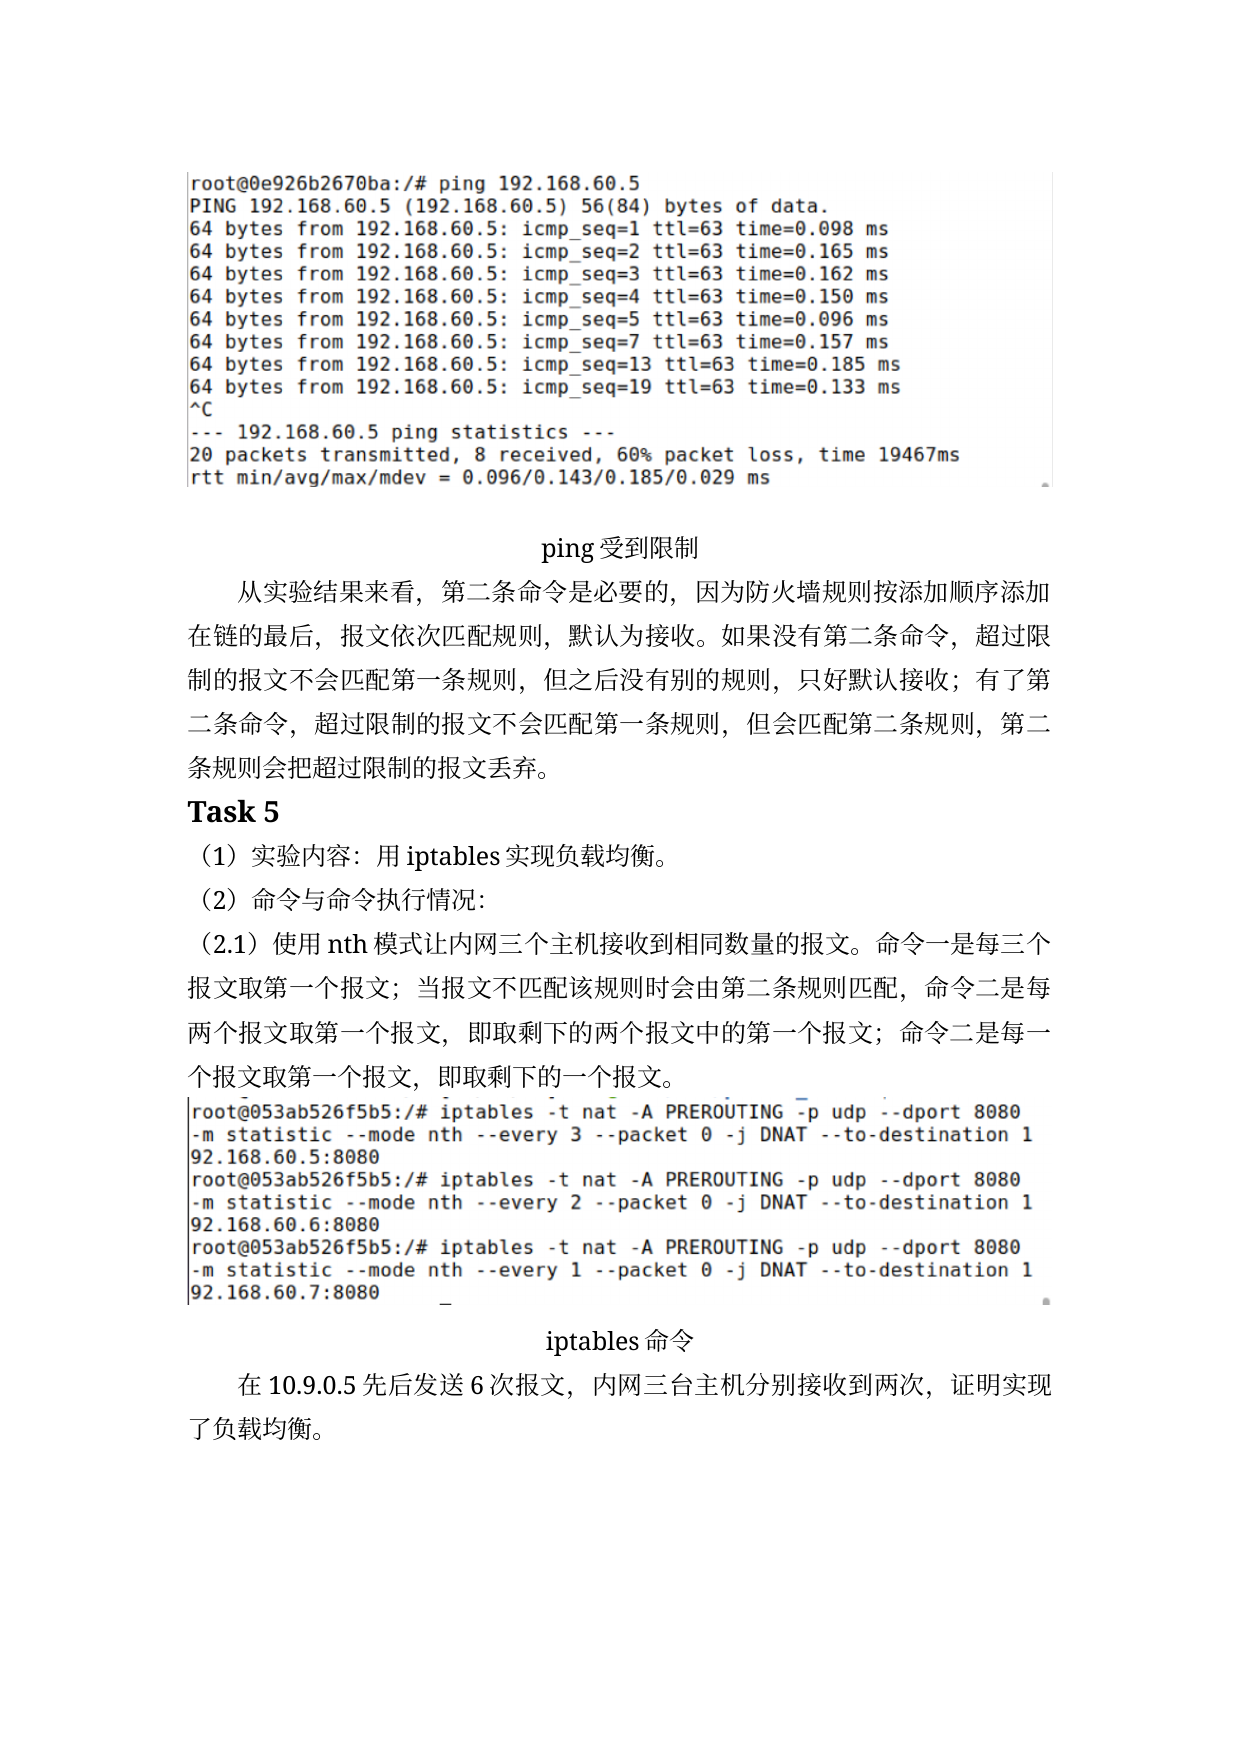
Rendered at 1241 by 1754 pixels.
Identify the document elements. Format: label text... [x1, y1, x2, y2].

text （2.1）使用nth模式让内网三个主机接收到相同数量的报文。命令一是每三个报文取第一个报文；当报文不匹配该规则时会由第二条规则匹配，命令二是每两个报文取第一个报文，即取剩下的两个报文中的第一个报文；命令二是每一个报文取第一个报文，即取剩下的一个报文。 [187, 921, 1053, 1097]
picture [187, 1097, 1053, 1305]
text ping受到限制 [187, 524, 1053, 568]
text Task 5 [187, 789, 1053, 833]
text iptables命令 [187, 1318, 1053, 1362]
picture [187, 172, 1053, 487]
text （1）实验内容：用iptables实现负载均衡。 [187, 833, 1053, 877]
text 从实验结果来看，第二条命令是必要的，因为防火墙规则按添加顺序添加在链的最后，报文依次匹配规则，默认为接收。如果没有第二条命令，超过限制的报文不会匹配第一条规则，但之后没有别的规则，只好默认接收；有了第二条命令，超过限制的报文不会匹配第一条规则，但会匹配第二条规则，第二条规则会把超过限制的报文丢弃。 [187, 568, 1053, 789]
text （2）命令与命令执行情况： [187, 877, 1053, 921]
text 在10.9.0.5先后发送6次报文，内网三台主机分别接收到两次，证明实现了负载均衡。 [187, 1362, 1053, 1450]
